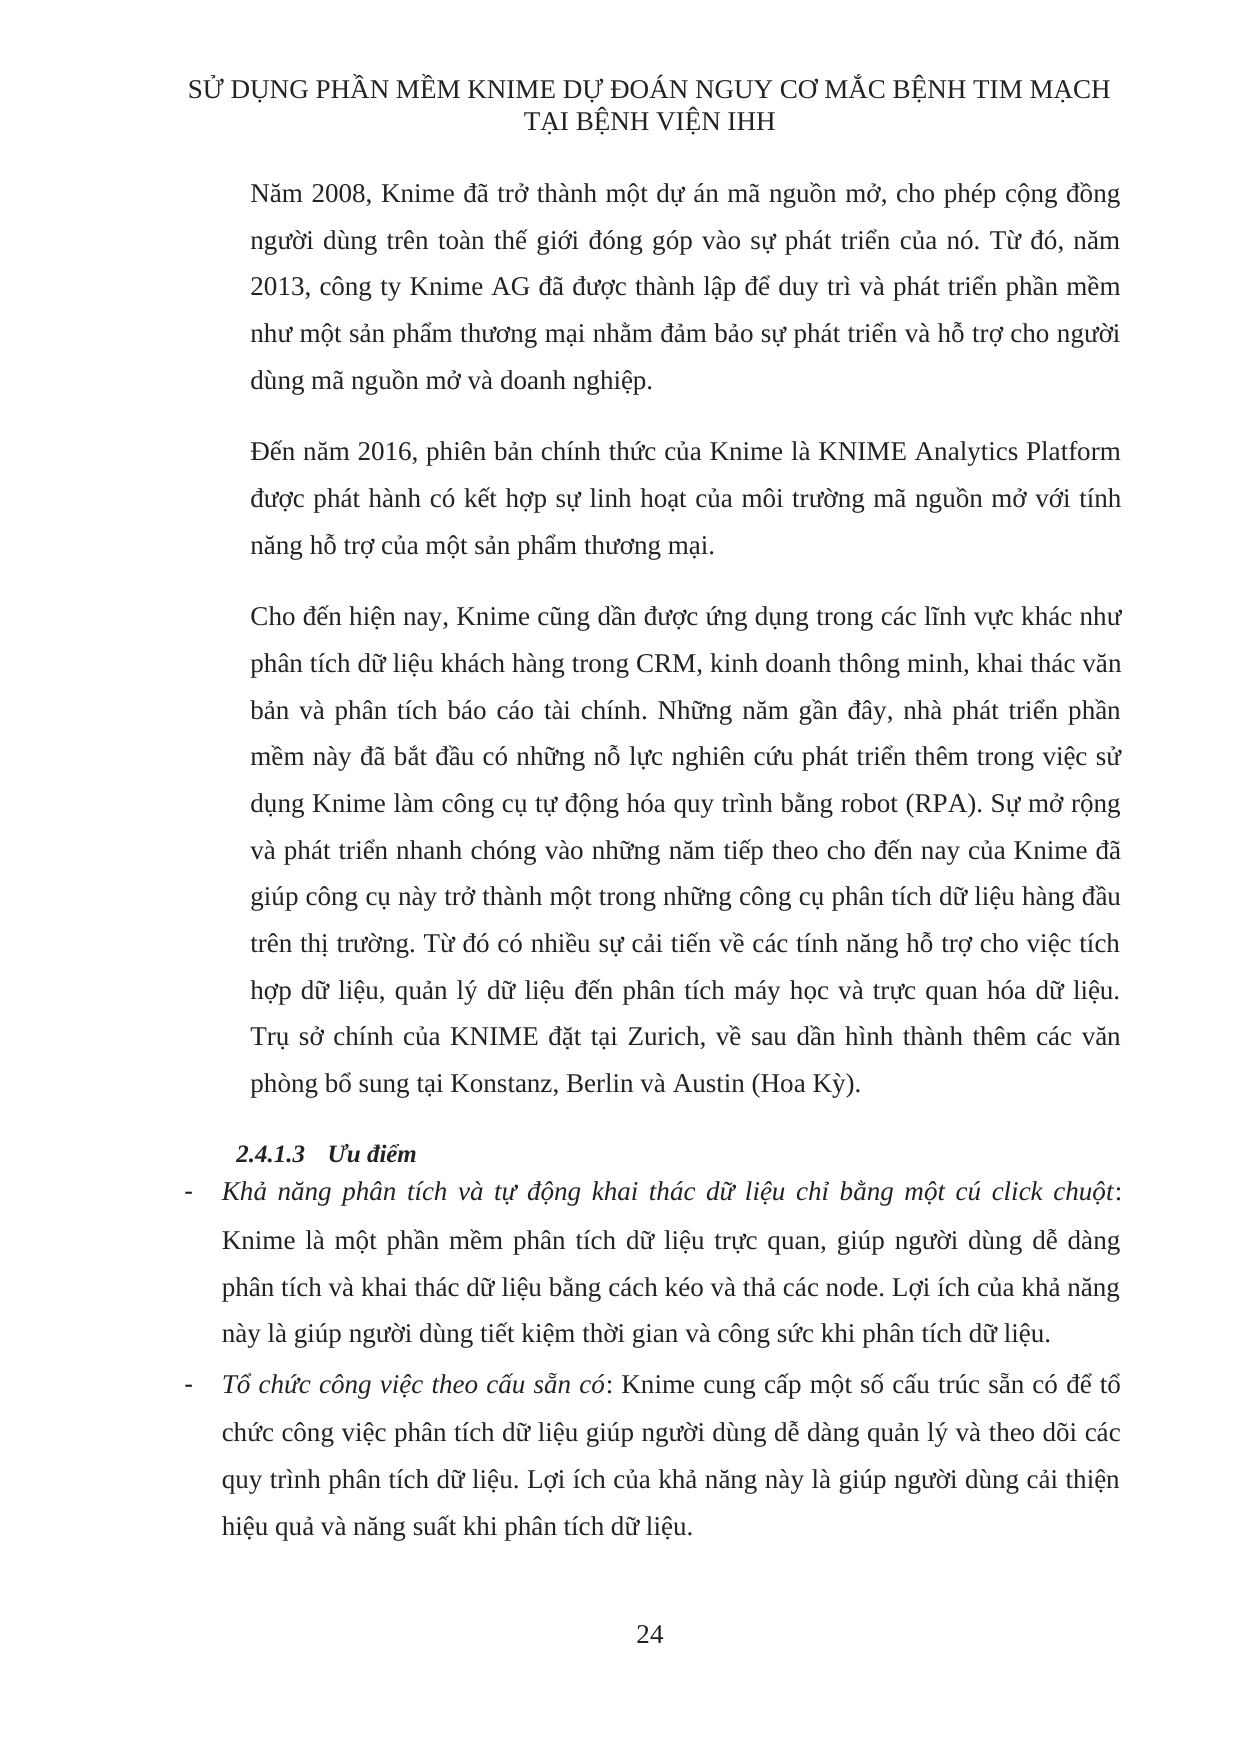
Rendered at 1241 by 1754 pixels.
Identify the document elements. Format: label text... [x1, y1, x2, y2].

list Tổ chức công việc theo cấu sẵn có: Knime cung cấp một số cấu trúc sẵn có để tổ chức công việc phân tích dữ liệu giúp người dùng dễ dàng quản lý và theo dõi các quy trình phân tích dữ liệu. Lợi ích của khả năng này là giúp người dùng cải thiện hiệu quả và năng suất khi phân tích dữ liệu. [184, 1364, 1122, 1541]
list Khả năng phân tích và tự động khai thác dữ liệu chỉ bằng một cú click chuột: Knime là một phần mềm phân tích dữ liệu trực quan, giúp người dùng dễ dàng phân tích và khai thác dữ liệu bằng cách kéo và thả các node. Lợi ích của khả năng này là giúp người dùng tiết kiệm thời gian và công sức khi phân tích dữ liệu. [184, 1172, 1122, 1349]
text Năm 2008, Knime đã trở thành một dự án mã nguồn mở, cho phép cộng đồng người dùng trên toàn thế giới đóng góp vào sự phát triển của nó. Từ đó, năm 2013, công ty Knime AG đã được thành lập để duy trì và phát triển phần mềm như một sản phẩm thương mại nhằm đảm bảo sự phát triển và hỗ trợ cho người dùng mã nguồn mở và doanh nghiệp. [250, 177, 1122, 395]
text Đến năm 2016, phiên bản chính thức của Knime là KNIME Analytics Platform được phát hành có kết hợp sự linh hoạt của môi trường mã nguồn mở với tính năng hỗ trợ của một sản phẩm thương mại. [250, 436, 1122, 560]
subtitle Ưu điểm [236, 1139, 1122, 1168]
text Cho đến hiện nay, Knime cũng dần được ứng dụng trong các lĩnh vực khác như phân tích dữ liệu khách hàng trong CRM, kinh doanh thông minh, khai thác văn bản và phân tích báo cáo tài chính. Những năm gần đây, nhà phát triển phần mềm này đã bắt đầu có những nỗ lực nghiên cứu phát triển thêm trong việc sử dụng Knime làm công cụ tự động hóa quy trình bằng robot (RPA). Sự mở rộng và phát triển nhanh chóng vào những năm tiếp theo cho đến nay của Knime đã giúp công cụ này trở thành một trong những công cụ phân tích dữ liệu hàng đầu trên thị trường. Từ đó có nhiều sự cải tiến về các tính năng hỗ trợ cho việc tích hợp dữ liệu, quản lý dữ liệu đến phân tích máy học và trực quan hóa dữ liệu. Trụ sở chính của KNIME đặt tại Zurich, về sau dần hình thành thêm các văn phòng bổ sung tại Konstanz, Berlin và Austin (Hoa Kỳ). [250, 601, 1122, 1098]
